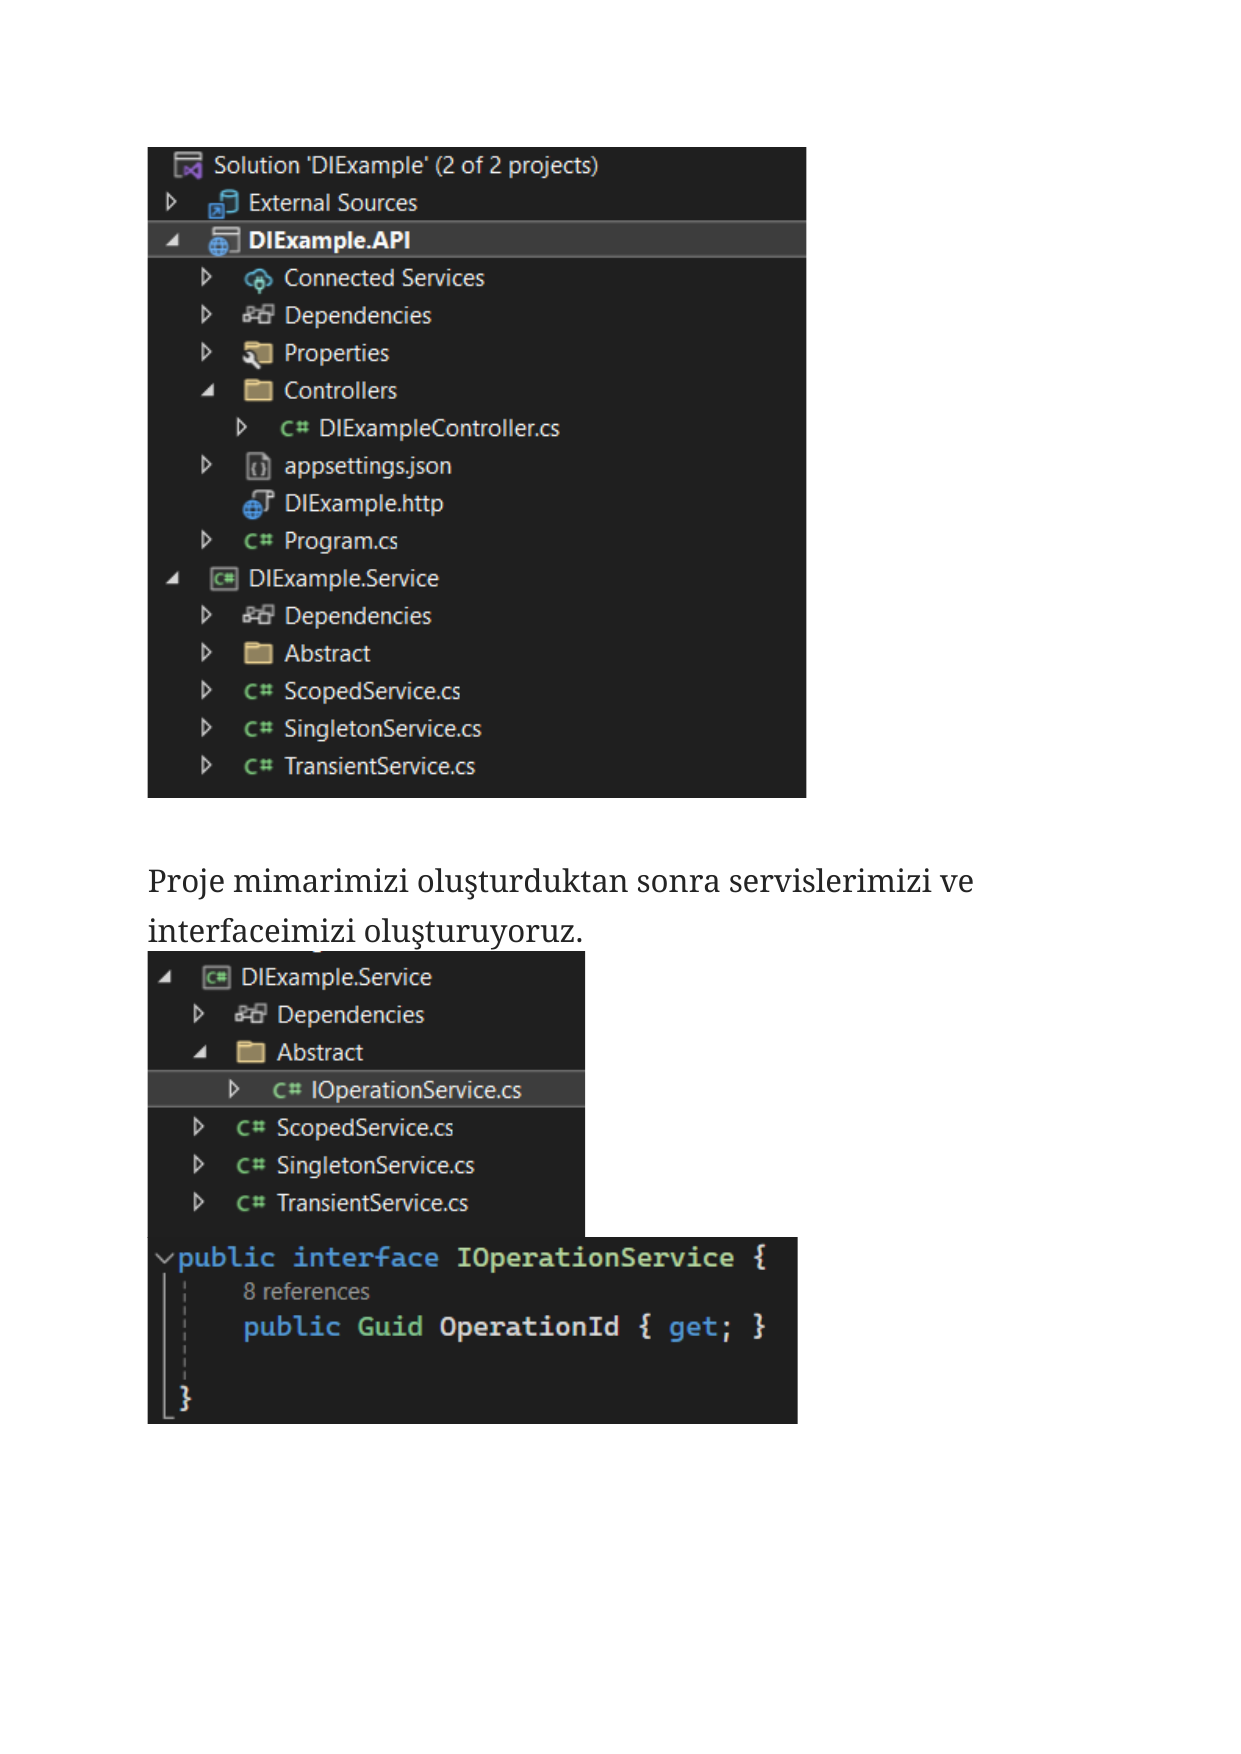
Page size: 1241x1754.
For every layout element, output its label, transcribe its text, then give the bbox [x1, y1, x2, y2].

picture [147, 951, 798, 1424]
text Proje mimarimizi oluşturduktan sonra servislerimizi ve interfaceimizi oluşturuyoruz. [148, 851, 1093, 951]
picture [147, 147, 807, 798]
